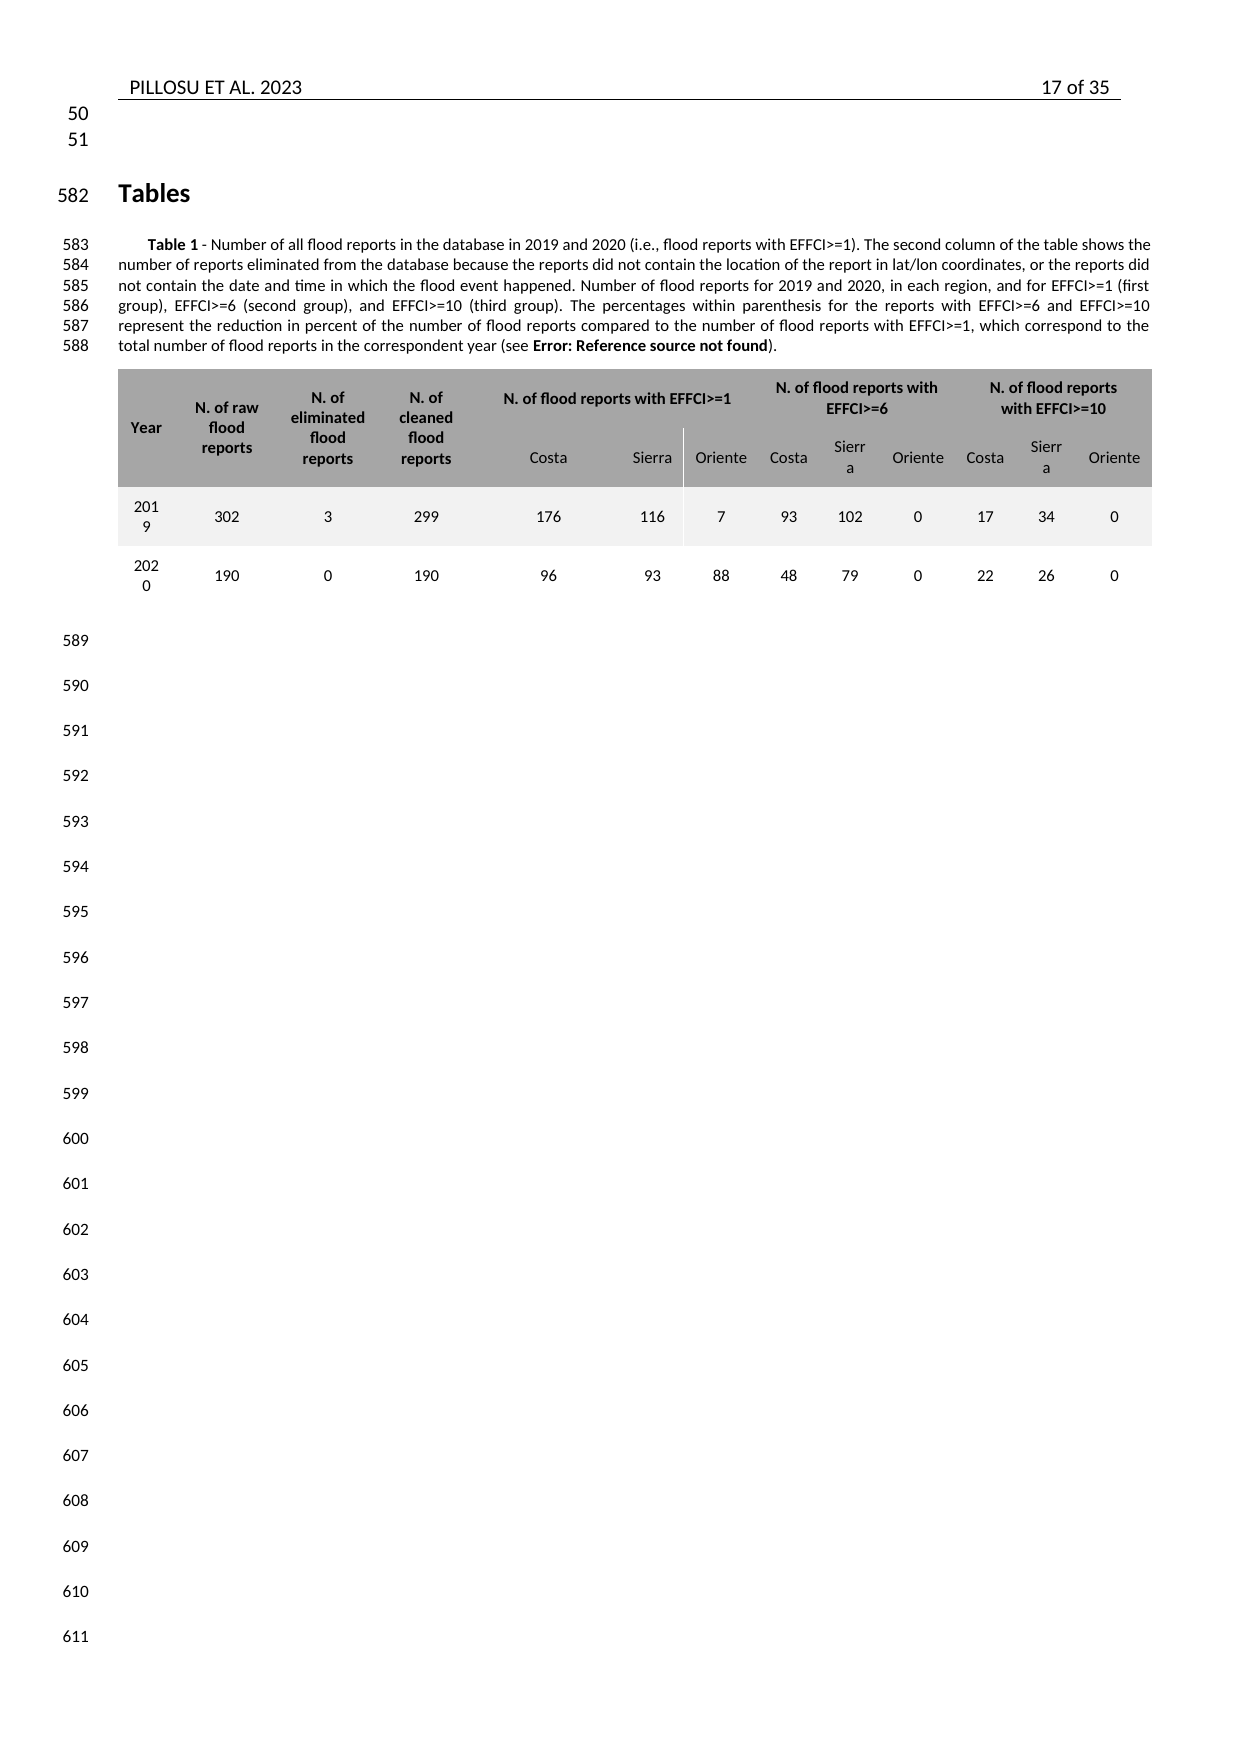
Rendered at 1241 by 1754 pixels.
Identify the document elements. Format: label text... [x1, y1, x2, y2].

table_header Year [118, 369, 174, 487]
table_cell 34 [1015, 487, 1077, 546]
table_cell 0 [881, 487, 955, 546]
table_cell 2020 [118, 546, 174, 605]
table_cell 0 [279, 546, 376, 605]
table_cell Sierra [1015, 428, 1077, 487]
table_header N. of raw flood reports [174, 369, 279, 487]
table_header N. of cleaned flood reports [376, 369, 476, 487]
table_cell 93 [621, 546, 683, 605]
table_cell 2019 [118, 487, 174, 546]
table_cell Sierra [621, 428, 683, 487]
table_header N. of eliminated flood reports [279, 369, 376, 487]
table_cell 0 [1077, 487, 1152, 546]
table_cell 7 [684, 487, 759, 546]
table_cell 302 [174, 487, 279, 546]
table_cell Oriente [1077, 428, 1152, 487]
table_cell 0 [881, 546, 955, 605]
subtitle Tables [118, 176, 1152, 209]
table_cell 102 [819, 487, 881, 546]
table_header N. of flood reports with EFFCI>=6 [759, 369, 955, 428]
table_cell 190 [174, 546, 279, 605]
table_cell 116 [621, 487, 683, 546]
table_cell Sierra [819, 428, 881, 487]
table_cell 48 [759, 546, 819, 605]
table_header N. of flood reports with EFFCI>=1 [476, 369, 759, 428]
table_cell Oriente [881, 428, 955, 487]
table_cell 3 [279, 487, 376, 546]
table_cell 26 [1015, 546, 1077, 605]
table_cell 0 [1077, 546, 1152, 605]
table_cell Costa [759, 428, 819, 487]
table_cell Costa [476, 428, 621, 487]
table_cell 93 [759, 487, 819, 546]
table_cell 190 [376, 546, 476, 605]
table_cell Oriente [684, 428, 759, 487]
table_cell 17 [955, 487, 1015, 546]
table_cell 79 [819, 546, 881, 605]
table_cell Costa [955, 428, 1015, 487]
table_cell 299 [376, 487, 476, 546]
table_cell 88 [684, 546, 759, 605]
table_cell 96 [476, 546, 621, 605]
table_cell 176 [476, 487, 621, 546]
table_header N. of flood reports with EFFCI>=10 [955, 369, 1152, 428]
table_cell 22 [955, 546, 1015, 605]
